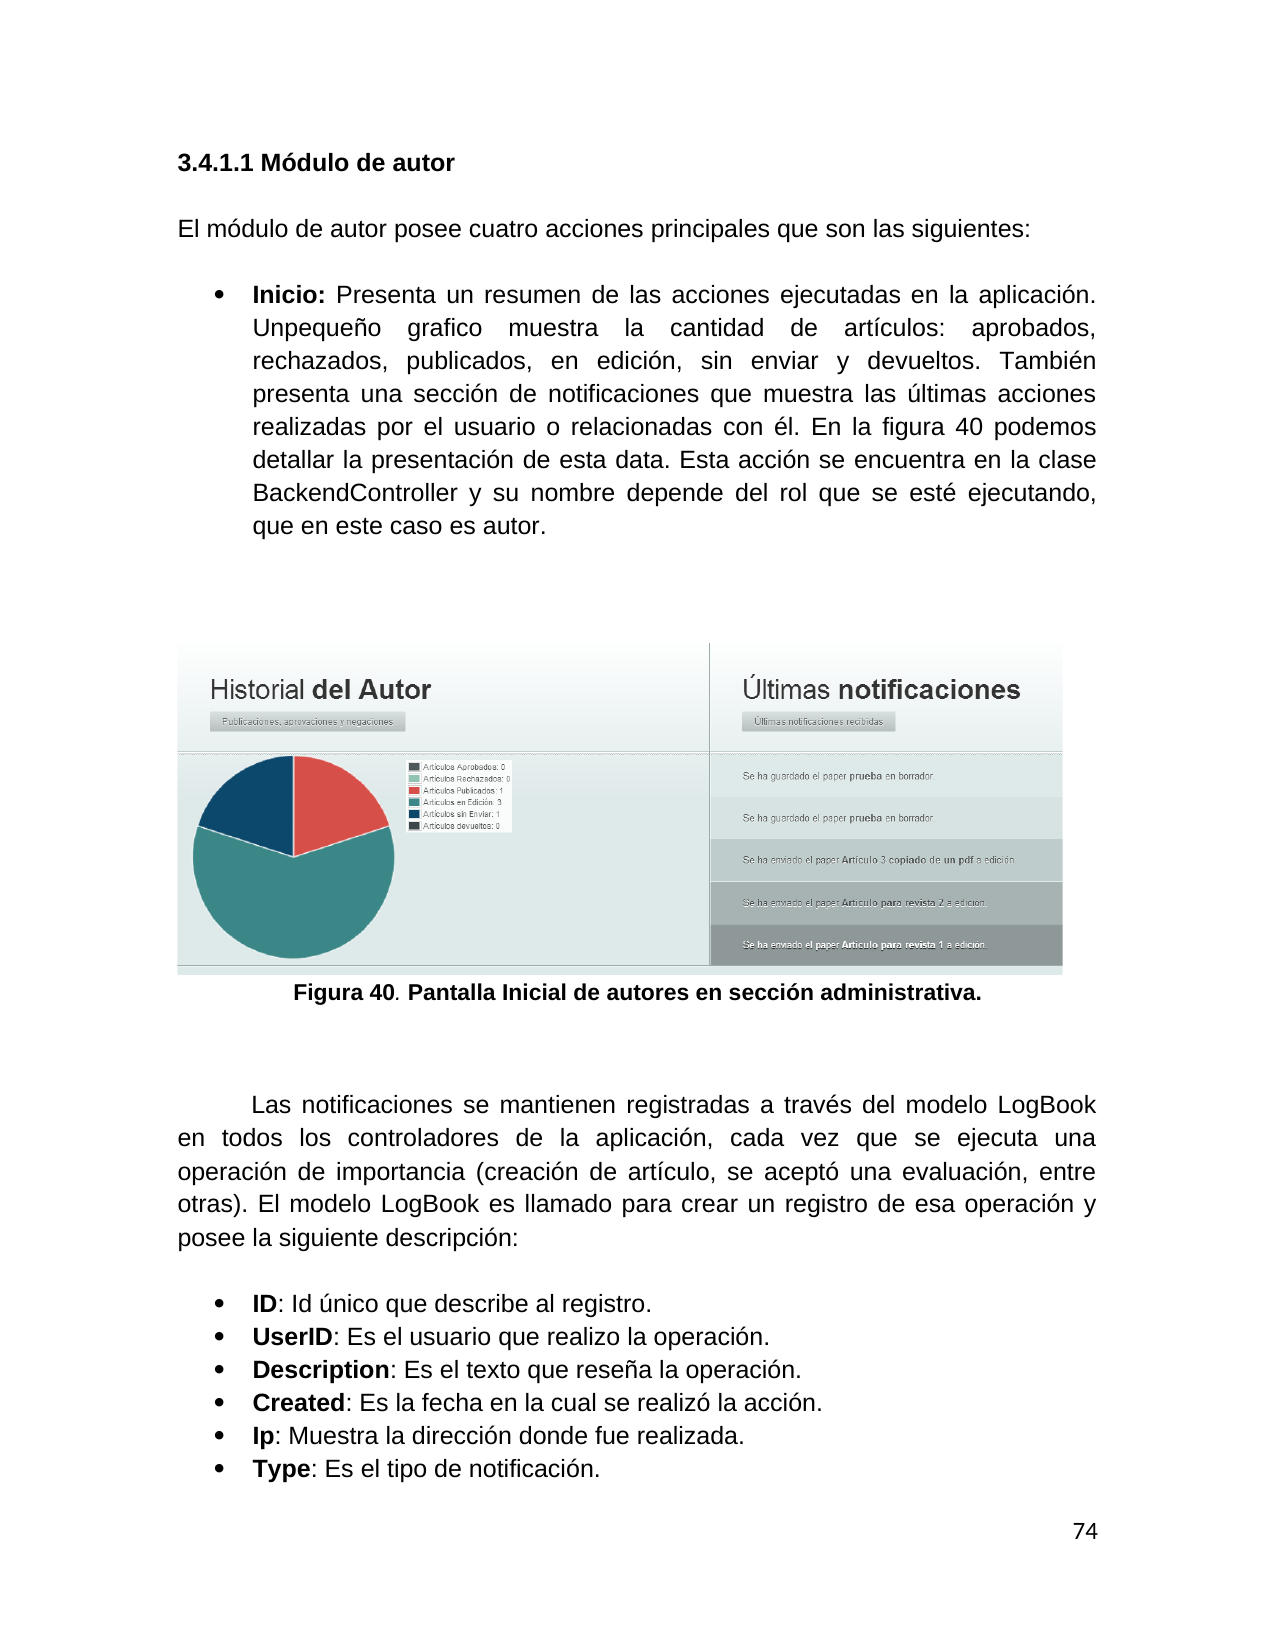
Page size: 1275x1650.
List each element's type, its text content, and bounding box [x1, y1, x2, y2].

list UserID: Es el usuario que realizo la operación. [215, 1322, 1098, 1351]
list Description: Es el texto que reseña la operación. [215, 1355, 1098, 1384]
subtitle 3.4.1.1 Módulo de autor [177, 148, 1098, 176]
list Inicio: Presenta un resumen de las acciones ejecutadas en la aplicación. Unpequeño grafico muestra la cantidad de artículos: aprobados, rechazados, publicados, en edición, sin enviar y devueltos. También presenta una sección de notificaciones que muestra las últimas acciones realizadas por el usuario o relacionadas con él. En la figura 40 podemos detallar la presentación de esta data. Esta acción se encuentra en la clase BackendController y su nombre depende del rol que se esté ejecutando, que en este caso es autor. [215, 280, 1098, 540]
list Created: Es la fecha en la cual se realizó la acción. [215, 1388, 1098, 1417]
text El módulo de autor posee cuatro acciones principales que son las siguientes: [177, 214, 1098, 242]
list Type: Es el tipo de notificación. [215, 1454, 1098, 1483]
text Figura 40. Pantalla Inicial de autores en sección administrativa. [177, 979, 1098, 1005]
picture [177, 643, 1063, 975]
text Las notificaciones se mantienen registradas a través del modelo LogBook en todos los controladores de la aplicación, cada vez que se ejecuta una operación de importancia (creación de artículo, se aceptó una evaluación, entre otras). El modelo LogBook es llamado para crear un registro de esa operación y posee la siguiente descripción: [177, 1090, 1098, 1251]
list Ip: Muestra la dirección donde fue realizada. [215, 1421, 1098, 1450]
list ID: Id único que describe al registro. [215, 1288, 1098, 1317]
